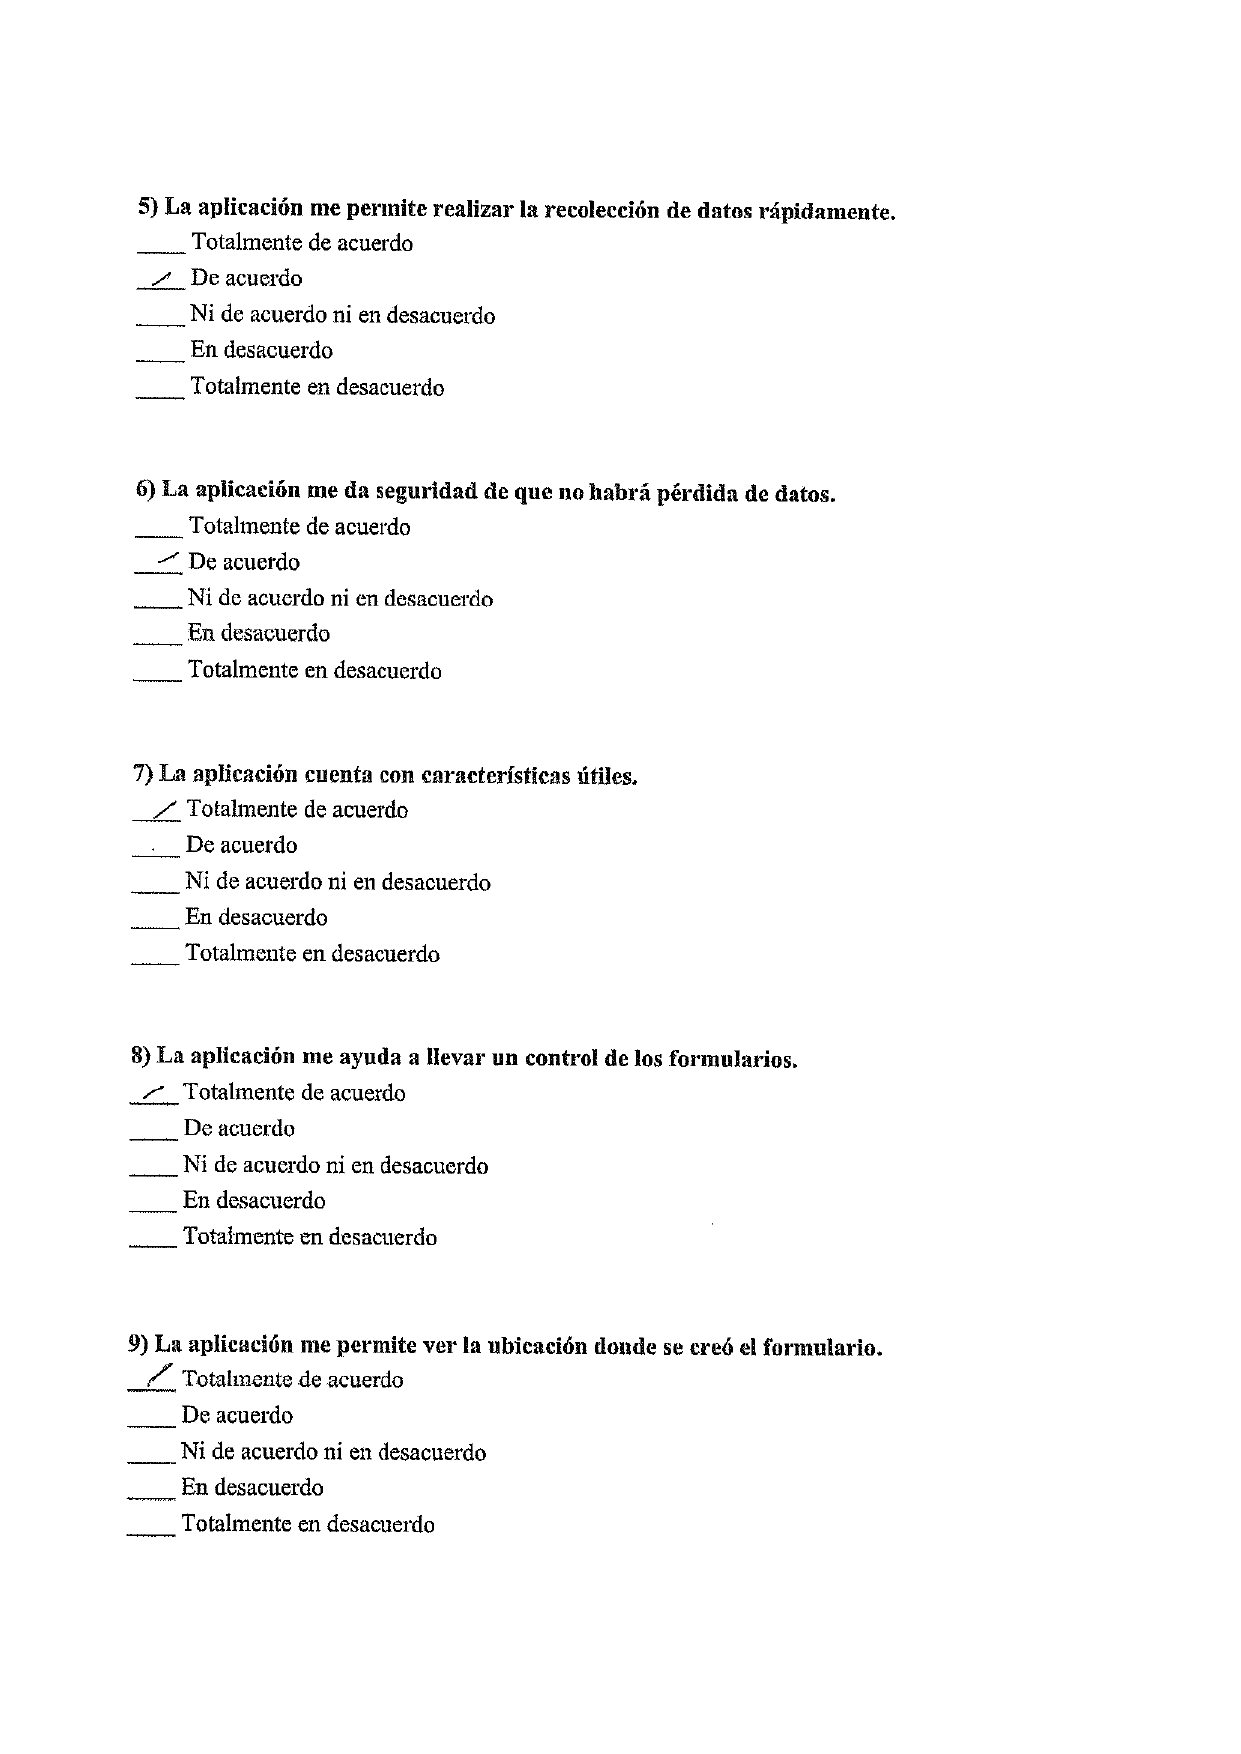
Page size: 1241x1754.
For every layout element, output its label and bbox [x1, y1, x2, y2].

picture [0, 177, 1204, 1636]
